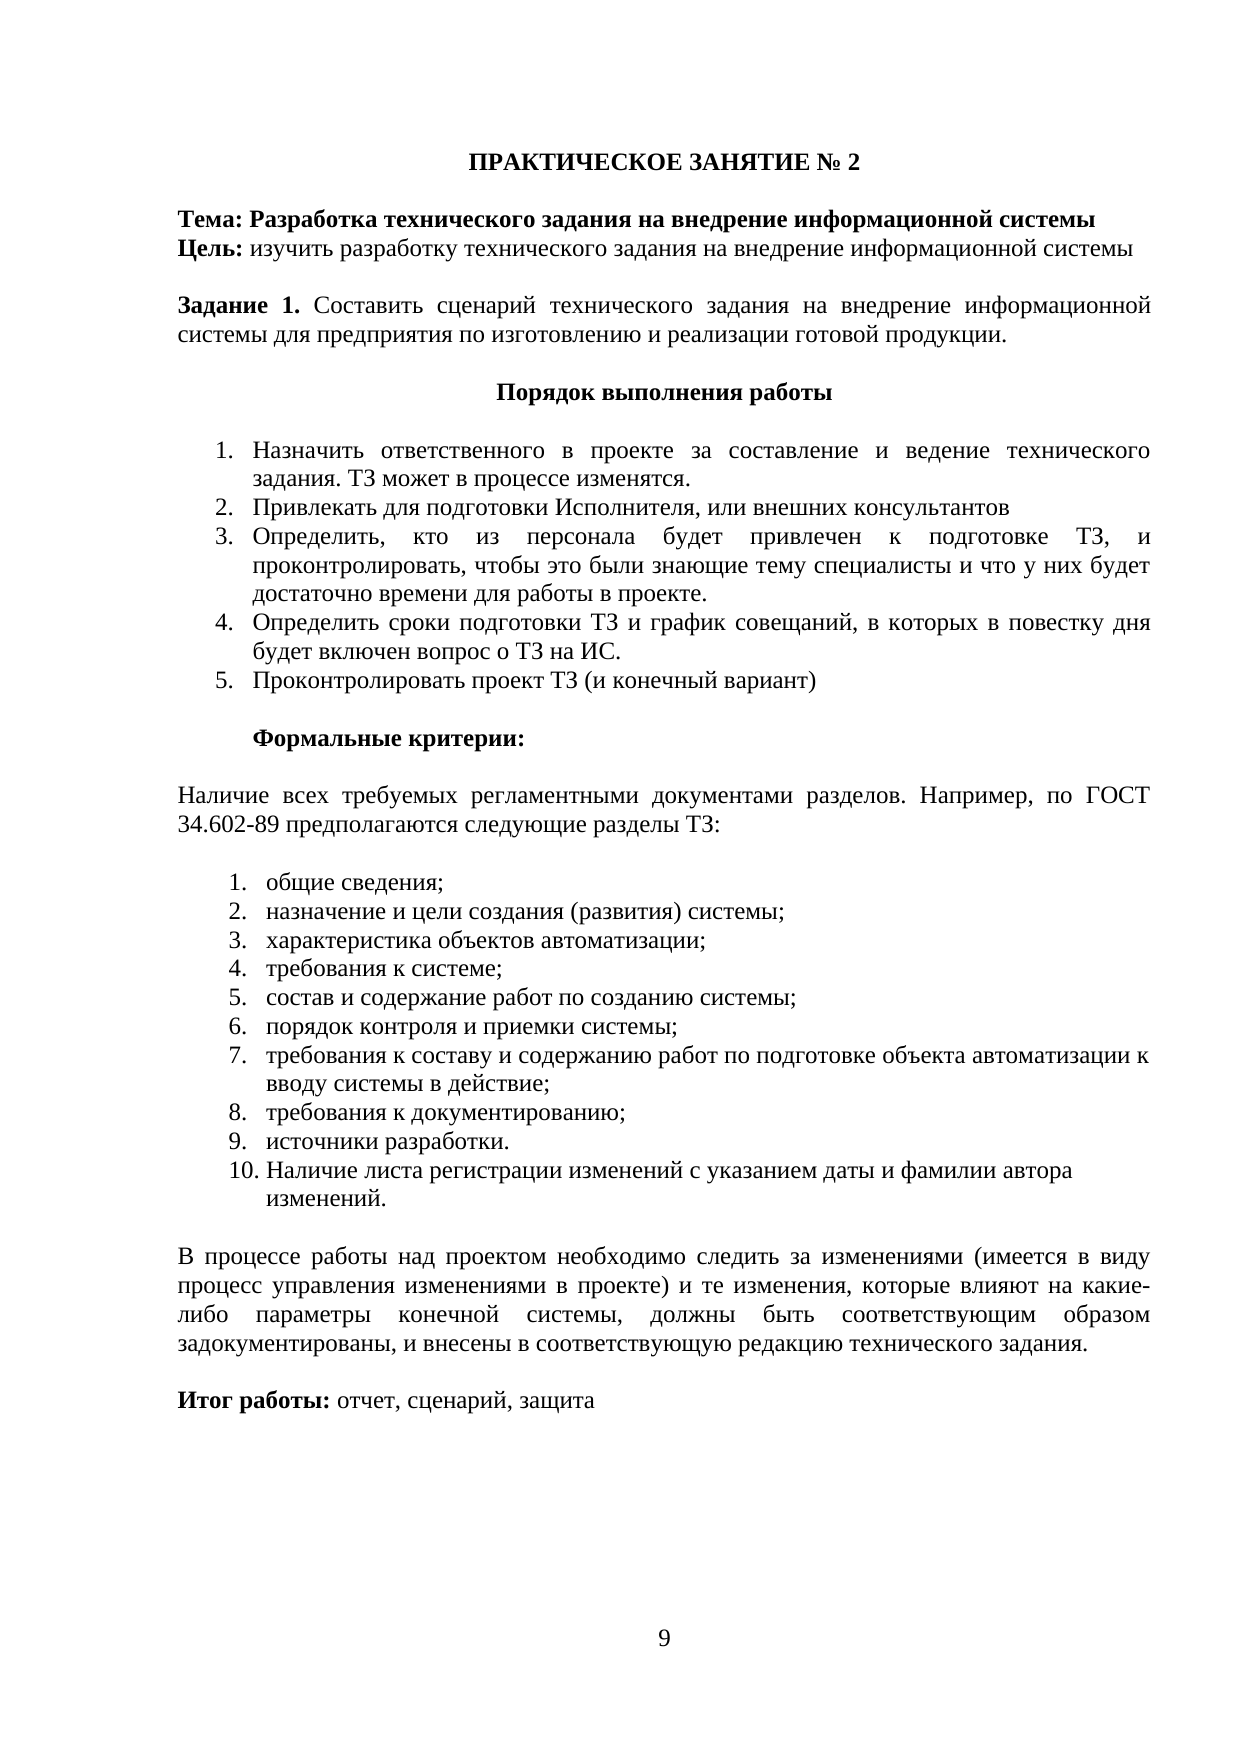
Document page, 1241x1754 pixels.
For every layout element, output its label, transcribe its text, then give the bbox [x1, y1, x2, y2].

list требования к документированию; [228, 1097, 1152, 1126]
list источники разработки. [228, 1126, 1152, 1155]
list назначение и цели создания (развития) системы; [228, 896, 1152, 925]
list характеристика объектов автоматизации; [228, 925, 1152, 953]
text Тема: Разработка технического задания на внедрение информационной системы [177, 204, 1150, 233]
list состав и содержание работ по созданию системы; [228, 982, 1152, 1011]
list Назначить ответственного в проекте за составление и ведение технического задания. ТЗ может в процессе изменятся. [215, 435, 1152, 492]
text Итог работы: отчет, сценарий, защита [177, 1386, 1152, 1414]
list Проконтролировать проект ТЗ (и конечный вариант) [215, 665, 1152, 693]
list Определить сроки подготовки ТЗ и график совещаний, в которых в повестку дня будет включен вопрос о ТЗ на ИС. [215, 607, 1152, 665]
text В процессе работы над проектом необходимо следить за изменениями (имеется в виду процесс управления изменениями в проекте) и те изменения, которые влияют на какие-либо параметры конечной системы, должны быть соответствующим образом задокументированы, и внесены в соответствующую редакцию технического задания. [177, 1241, 1152, 1356]
text ПРАКТИЧЕСКОЕ ЗАНЯТИЕ № 2 [177, 147, 1152, 176]
text Наличие всех требуемых регламентными документами разделов. Например, по ГОСТ 34.602-89 предполагаются следующие разделы ТЗ: [177, 781, 1152, 838]
list требования к составу и содержанию работ по подготовке объекта автоматизации к вводу системы в действие; [228, 1040, 1152, 1097]
text Задание 1. Составить сценарий технического задания на внедрение информационной системы для предприятия по изготовлению и реализации готовой продукции. [177, 291, 1152, 348]
list Привлекать для подготовки Исполнителя, или внешних консультантов [215, 492, 1152, 521]
text Формальные критерии: [252, 723, 1152, 751]
list порядок контроля и приемки системы; [228, 1011, 1152, 1040]
list требования к системе; [228, 953, 1152, 982]
text Порядок выполнения работы [177, 377, 1152, 406]
list общие сведения; [228, 867, 1152, 896]
list Наличие листа регистрации изменений с указанием даты и фамилии автора изменений. [228, 1155, 1152, 1212]
text Цель: изучить разработку технического задания на внедрение информационной системы [177, 233, 1152, 262]
list Определить, кто из персонала будет привлечен к подготовке ТЗ, и проконтролировать, чтобы это были знающие тему специалисты и что у них будет достаточно времени для работы в проекте. [215, 521, 1152, 607]
